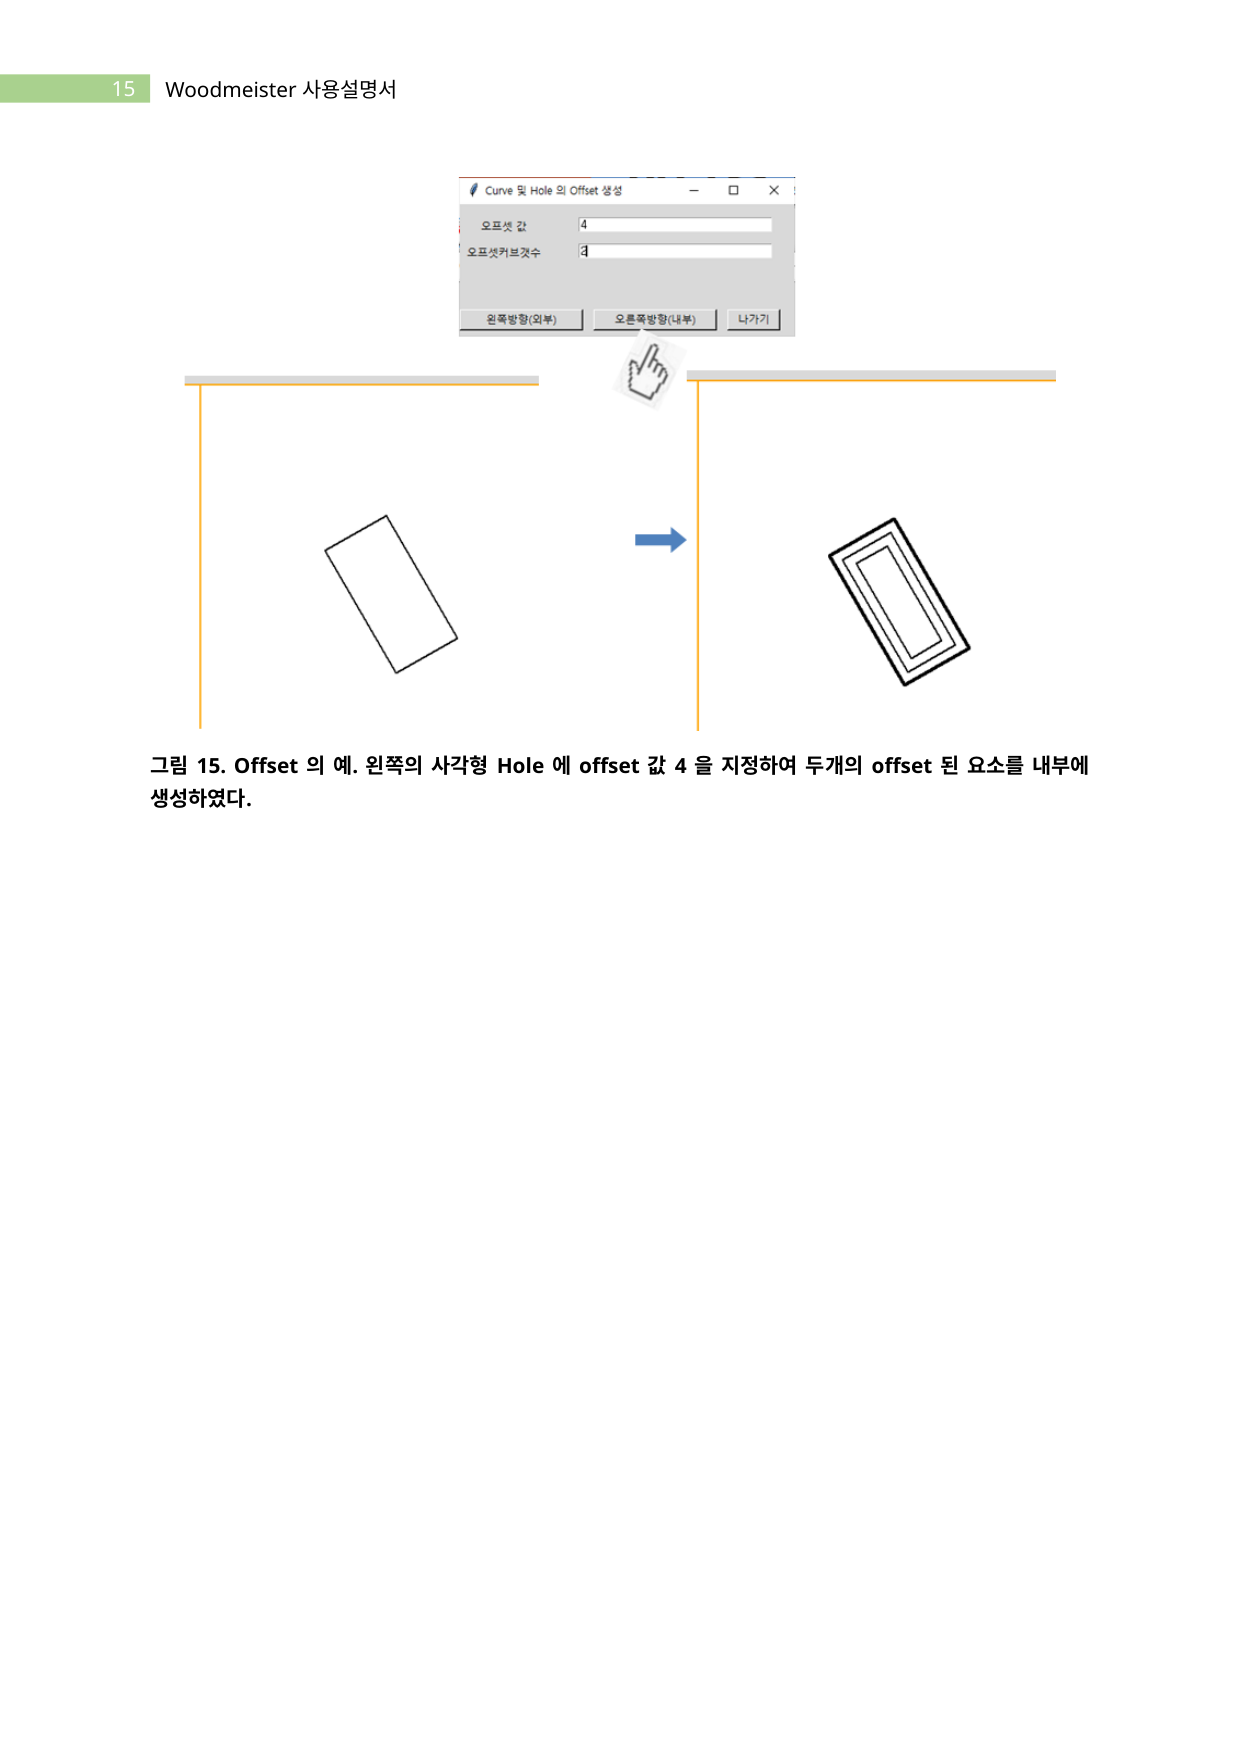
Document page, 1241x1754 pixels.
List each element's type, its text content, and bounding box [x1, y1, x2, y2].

picture [184, 177, 1056, 731]
text 그림 15. Offset 의 예. 왼쪽의 사각형 Hole 에 offset 값 4 을 지정하여 두개의 offset 된 요소를 내부에 생성하였다. [150, 749, 1090, 812]
